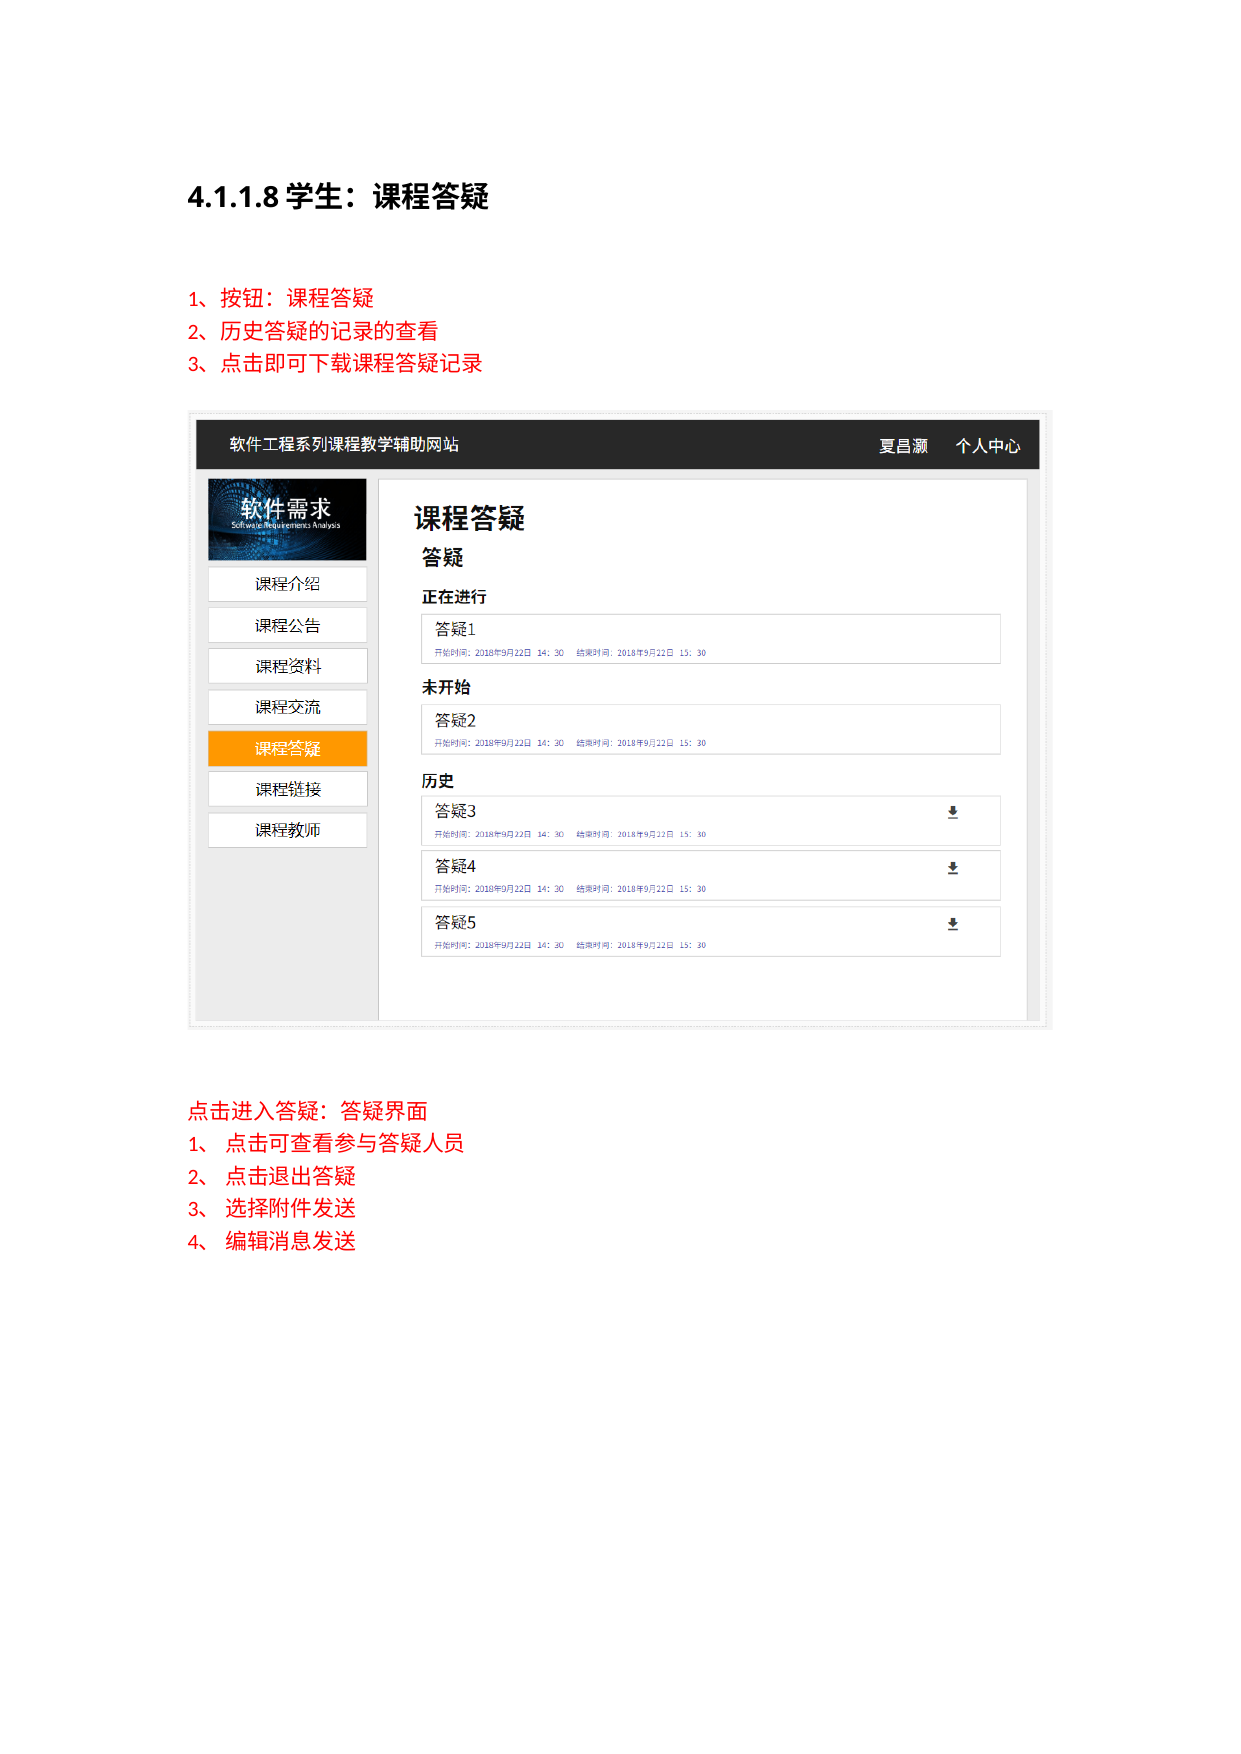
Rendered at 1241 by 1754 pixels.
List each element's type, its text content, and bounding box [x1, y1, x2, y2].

text 1、按钮：课程答疑 [187, 281, 1053, 313]
subtitle 4.1.1.8学生：课程答疑 [187, 162, 1053, 227]
text 3、点击即可下载课程答疑记录 [187, 346, 1053, 378]
picture [187, 410, 1053, 1030]
list 点击可查看参与答疑人员 [187, 1126, 1053, 1158]
text 点击进入答疑：答疑界面 [187, 1093, 1053, 1126]
text 2、历史答疑的记录的查看 [187, 313, 1053, 346]
list 编辑消息发送 [187, 1223, 1053, 1256]
list 选择附件发送 [187, 1191, 1053, 1223]
list 点击退出答疑 [187, 1158, 1053, 1191]
